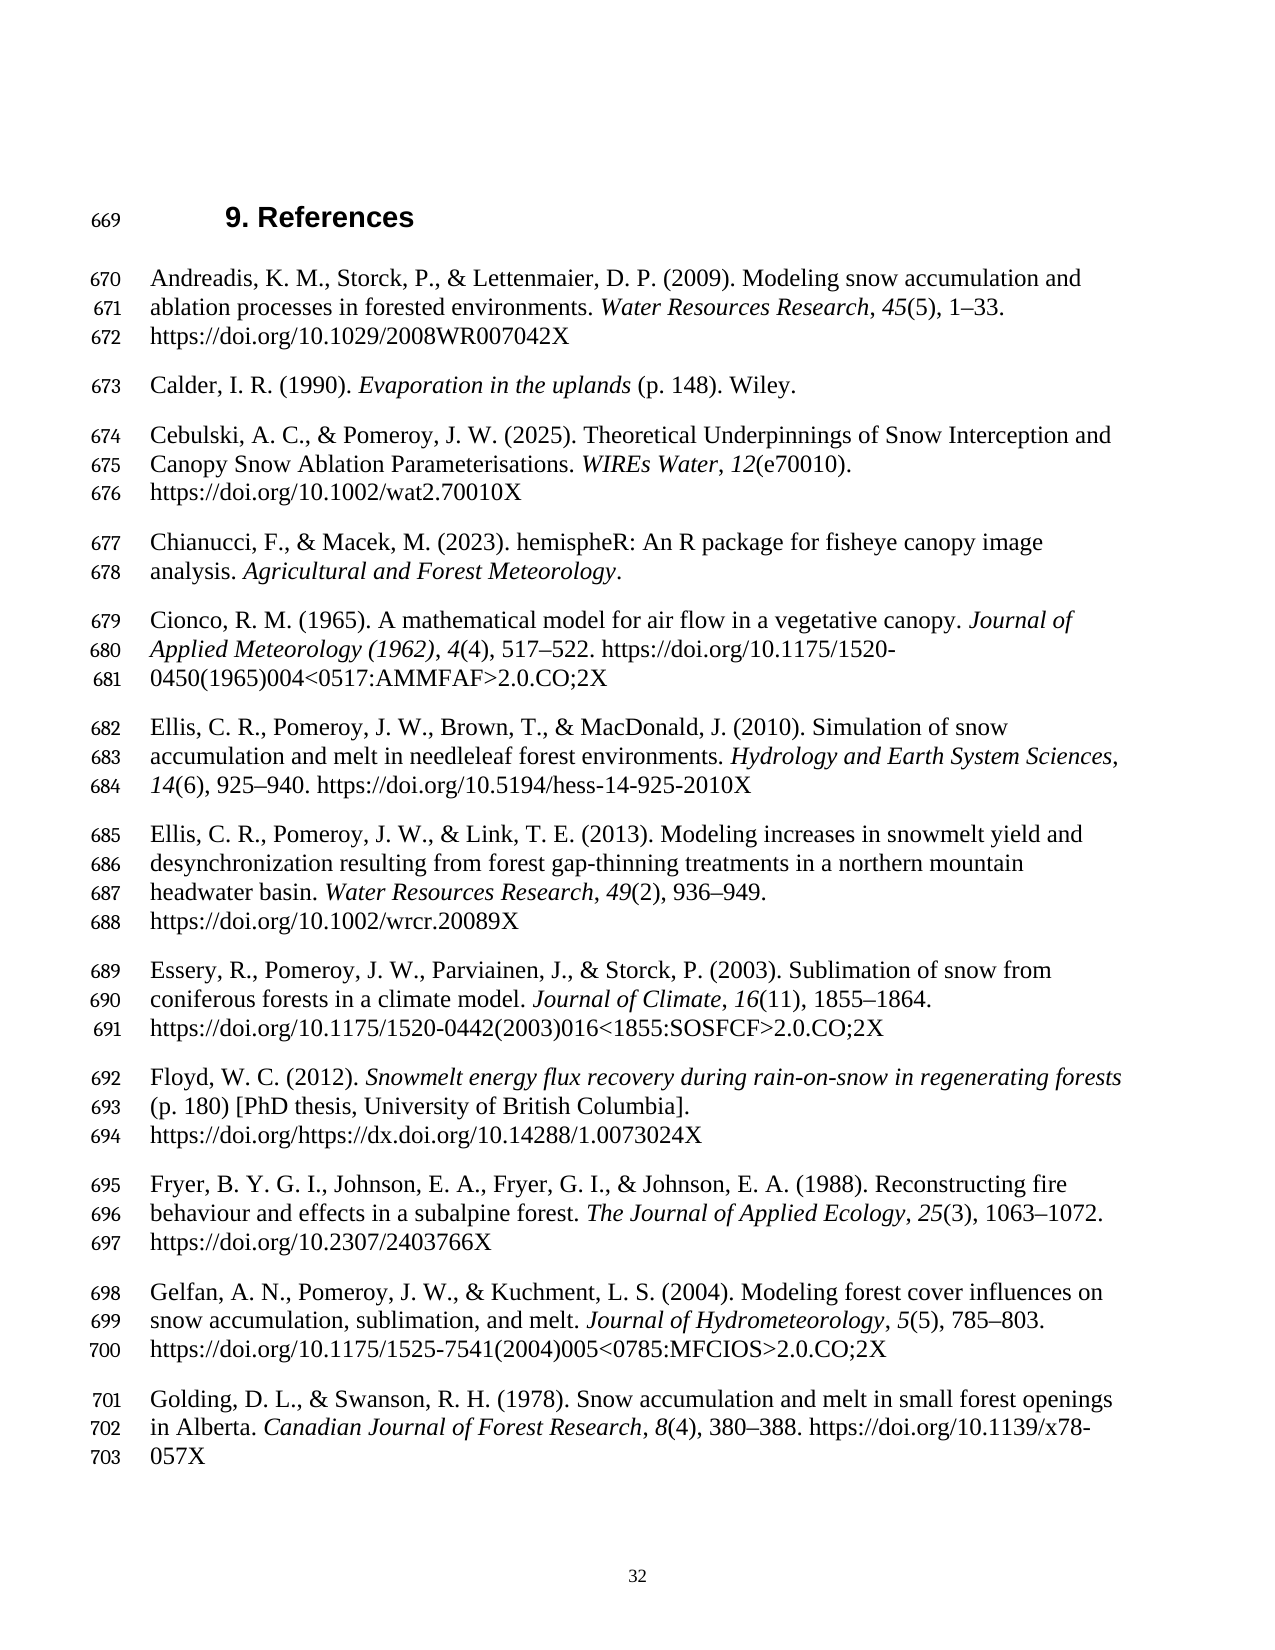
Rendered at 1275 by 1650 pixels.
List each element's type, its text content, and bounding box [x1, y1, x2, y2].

subtitle 9. References [150, 200, 1125, 234]
